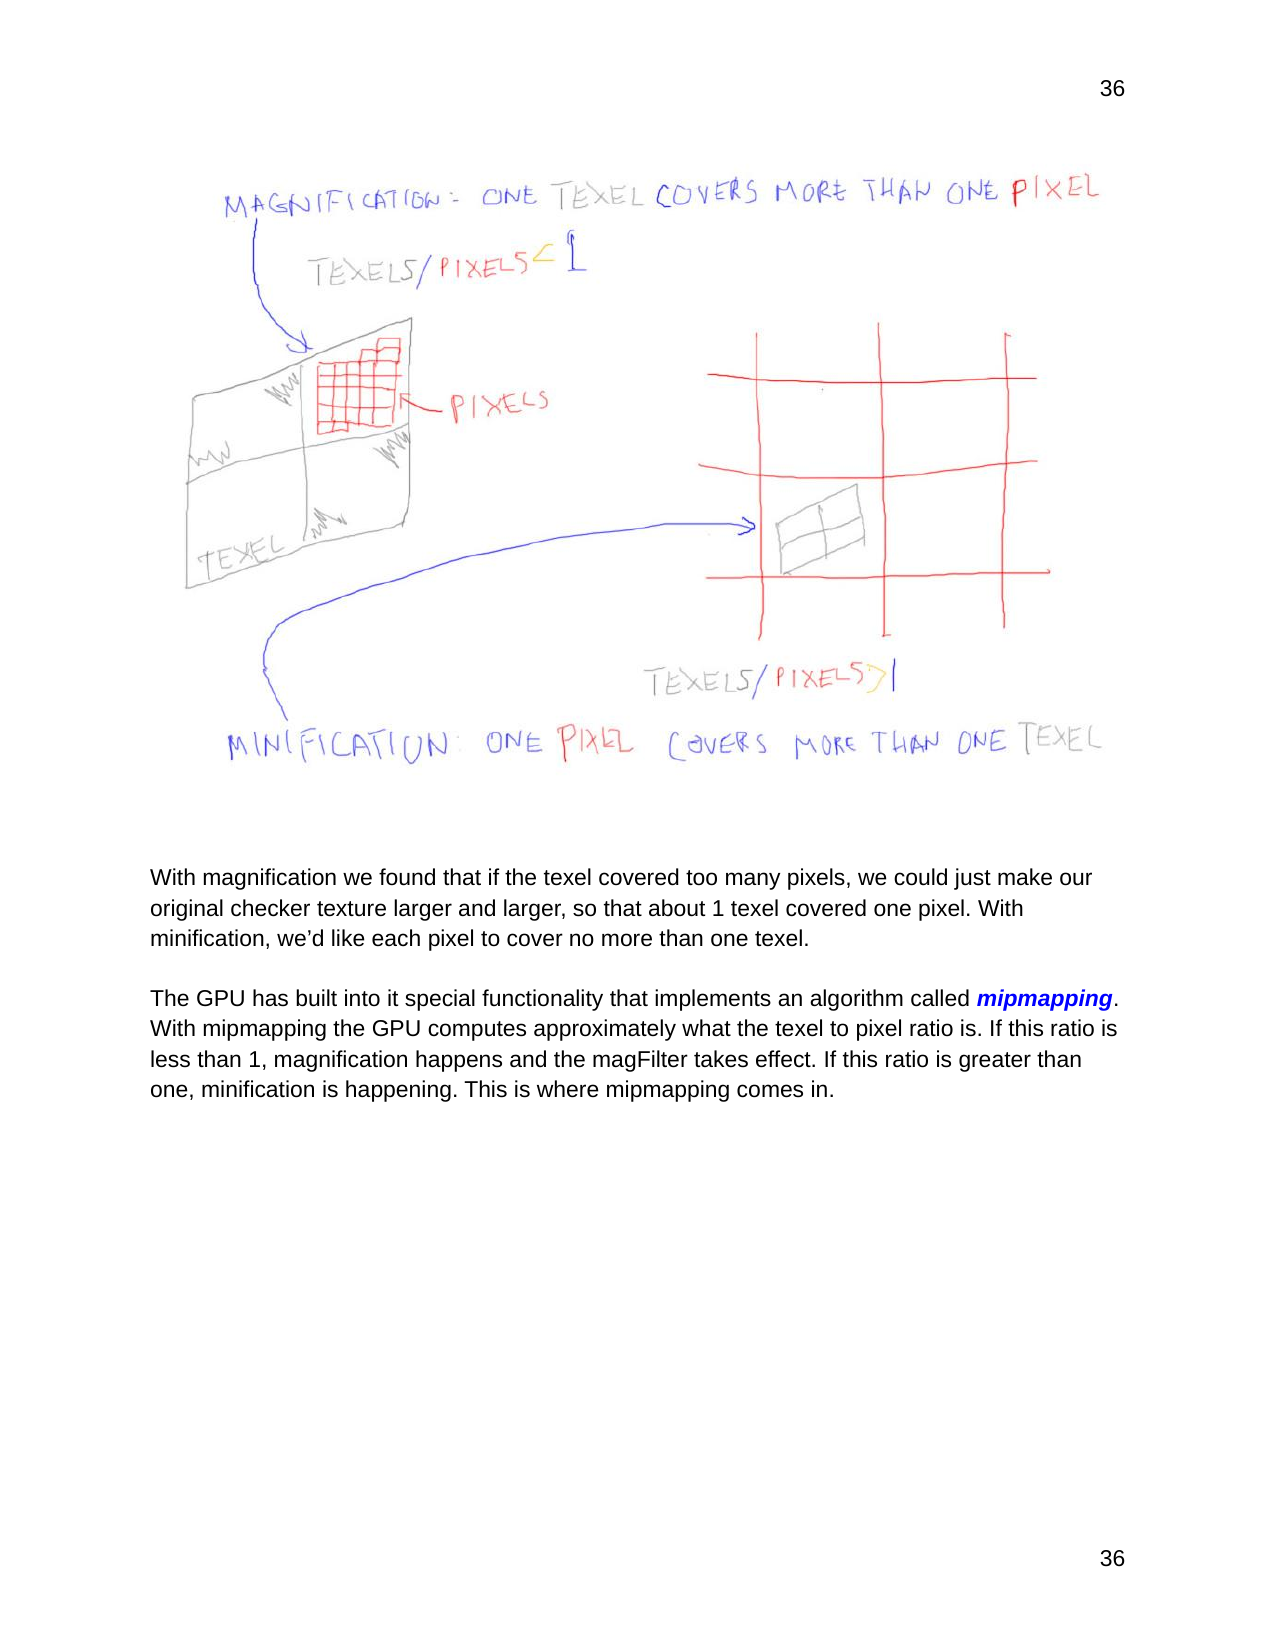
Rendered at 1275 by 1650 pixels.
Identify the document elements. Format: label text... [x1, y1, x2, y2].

text With magnification we found that if the texel covered too many pixels, we could just make our original checker texture larger and larger, so that about 1 texel covered one pixel. With minification, we’d like each pixel to cover no more than one texel. [150, 864, 1125, 951]
text The GPU has built into it special functionality that implements an algorithm called mipmapping. With mipmapping the GPU computes approximately what the texel to pixel ratio is. If this ratio is less than 1, magnification happens and the magFilter takes effect. If this ratio is greater than one, minification is happening. This is where mipmapping comes in. [150, 985, 1125, 1102]
picture [168, 150, 1118, 800]
